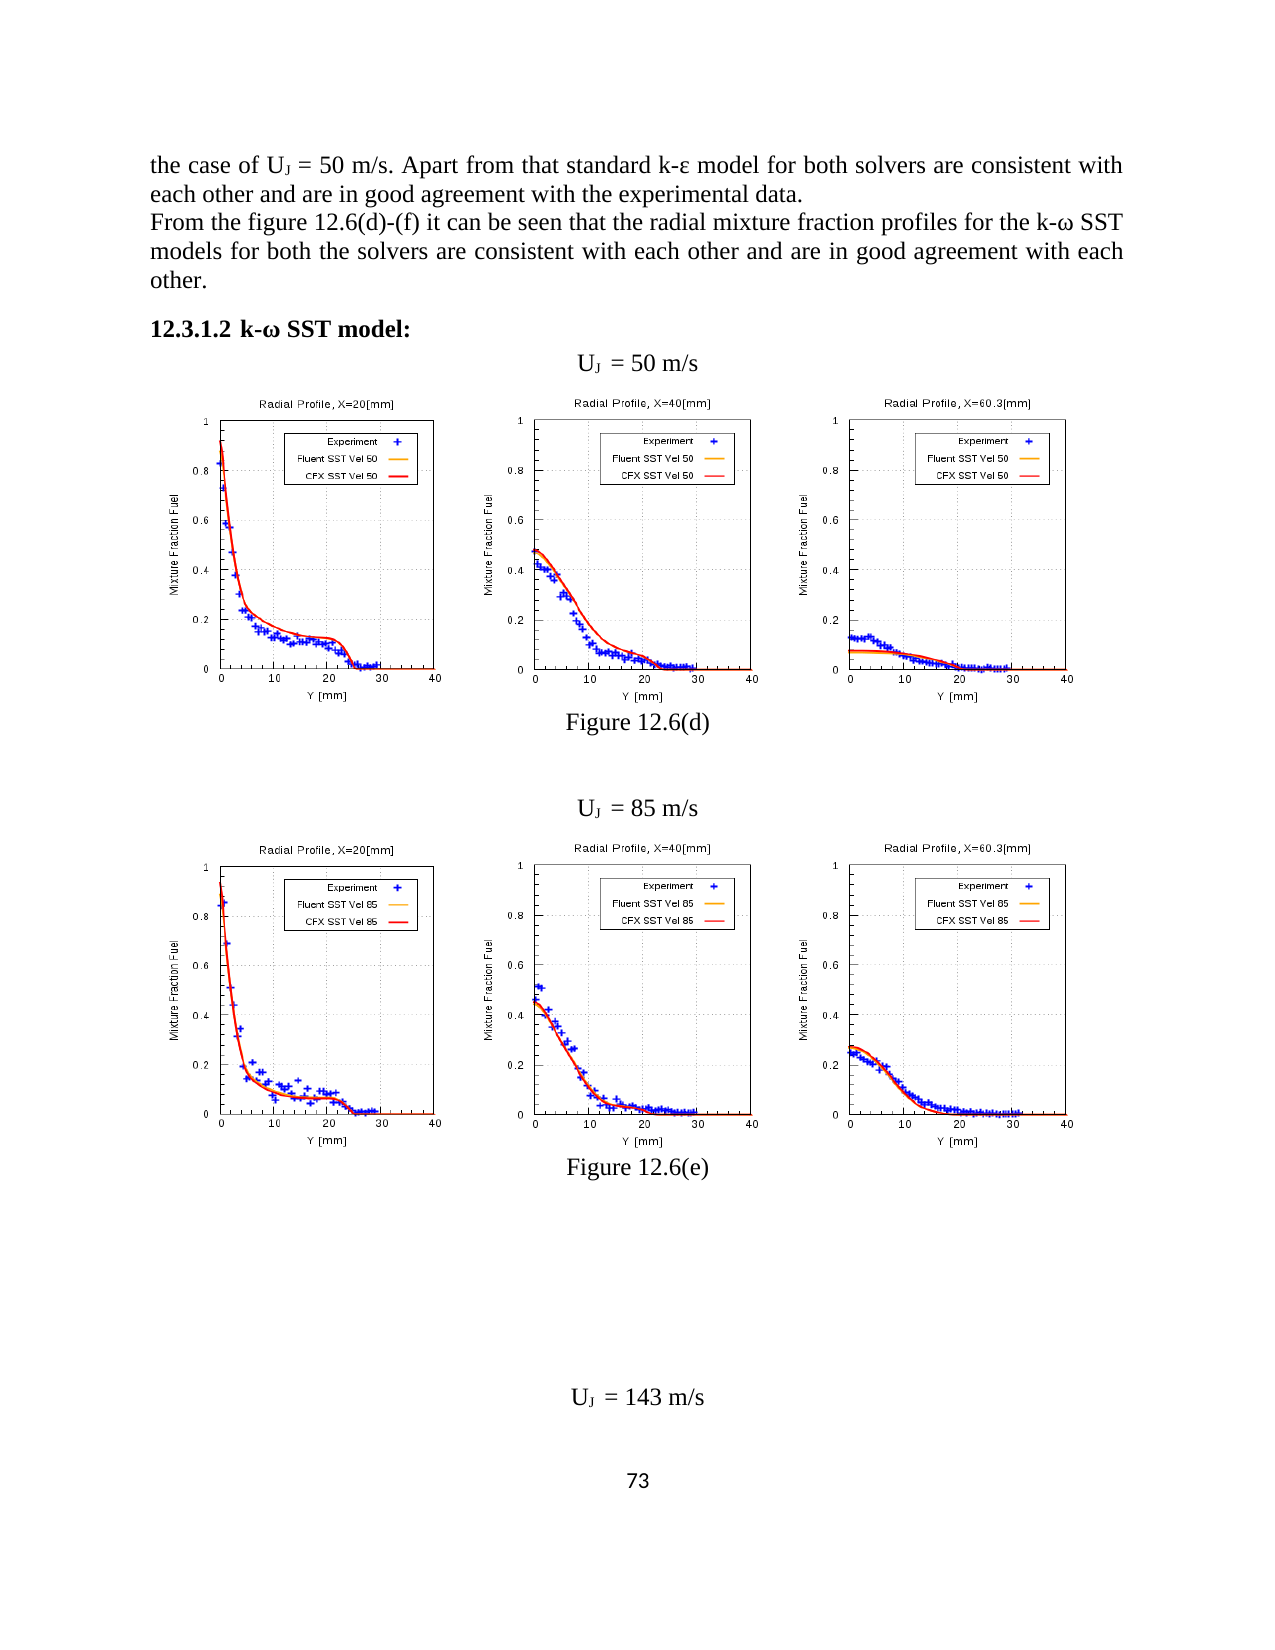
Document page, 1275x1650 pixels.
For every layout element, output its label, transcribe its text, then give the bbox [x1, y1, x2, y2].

text Figure 12.6(e) [150, 1152, 1125, 1181]
text UJ = 85 m/s [150, 793, 1125, 822]
picture [152, 378, 463, 705]
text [150, 150, 1125, 207]
picture [465, 376, 1095, 707]
text UJ = 50 m/s [150, 348, 1125, 376]
text From the figure 12.6(d)-(f) it can be seen that the radial mixture fraction profiles for the k-ω SST models for both the solvers are consistent with each other and are in good agreement with each other. [150, 207, 1125, 294]
picture [465, 821, 1095, 1152]
picture [152, 823, 463, 1150]
text UJ = 143 m/s [150, 1382, 1125, 1411]
text Figure 12.6(d) [150, 707, 1125, 735]
subtitle k-ω SST model: [150, 314, 1125, 343]
